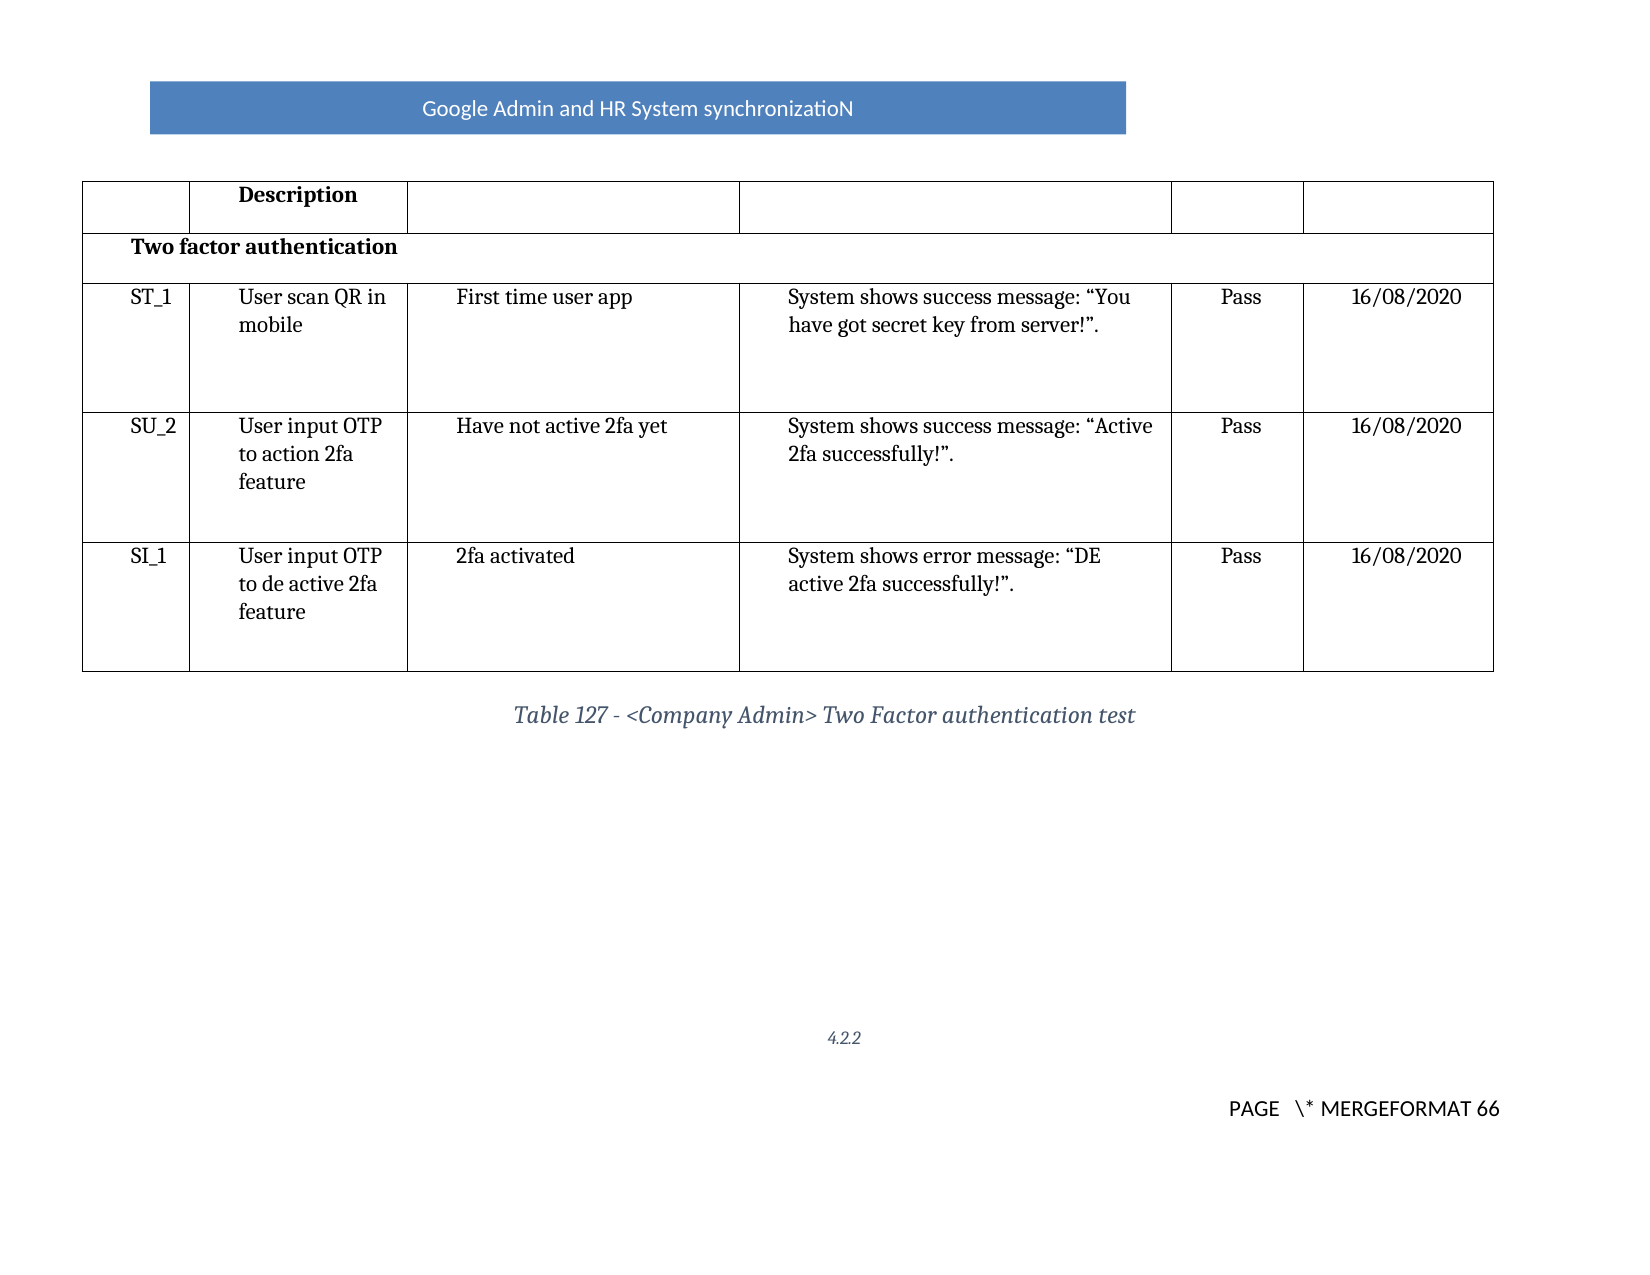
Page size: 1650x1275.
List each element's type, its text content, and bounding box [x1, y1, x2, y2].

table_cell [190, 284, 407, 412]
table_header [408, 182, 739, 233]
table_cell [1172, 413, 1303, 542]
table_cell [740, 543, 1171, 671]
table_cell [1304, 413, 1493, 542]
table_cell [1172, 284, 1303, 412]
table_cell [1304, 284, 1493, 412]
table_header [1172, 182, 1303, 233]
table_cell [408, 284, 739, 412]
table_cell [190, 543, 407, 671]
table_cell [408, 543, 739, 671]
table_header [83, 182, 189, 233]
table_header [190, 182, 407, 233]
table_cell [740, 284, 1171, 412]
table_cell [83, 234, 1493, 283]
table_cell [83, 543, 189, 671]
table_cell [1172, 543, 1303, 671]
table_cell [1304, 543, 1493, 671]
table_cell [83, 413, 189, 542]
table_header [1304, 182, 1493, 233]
text 4.2.2 [187, 1027, 1500, 1049]
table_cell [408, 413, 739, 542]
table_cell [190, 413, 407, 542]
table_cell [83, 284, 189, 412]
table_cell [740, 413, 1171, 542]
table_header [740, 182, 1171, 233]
